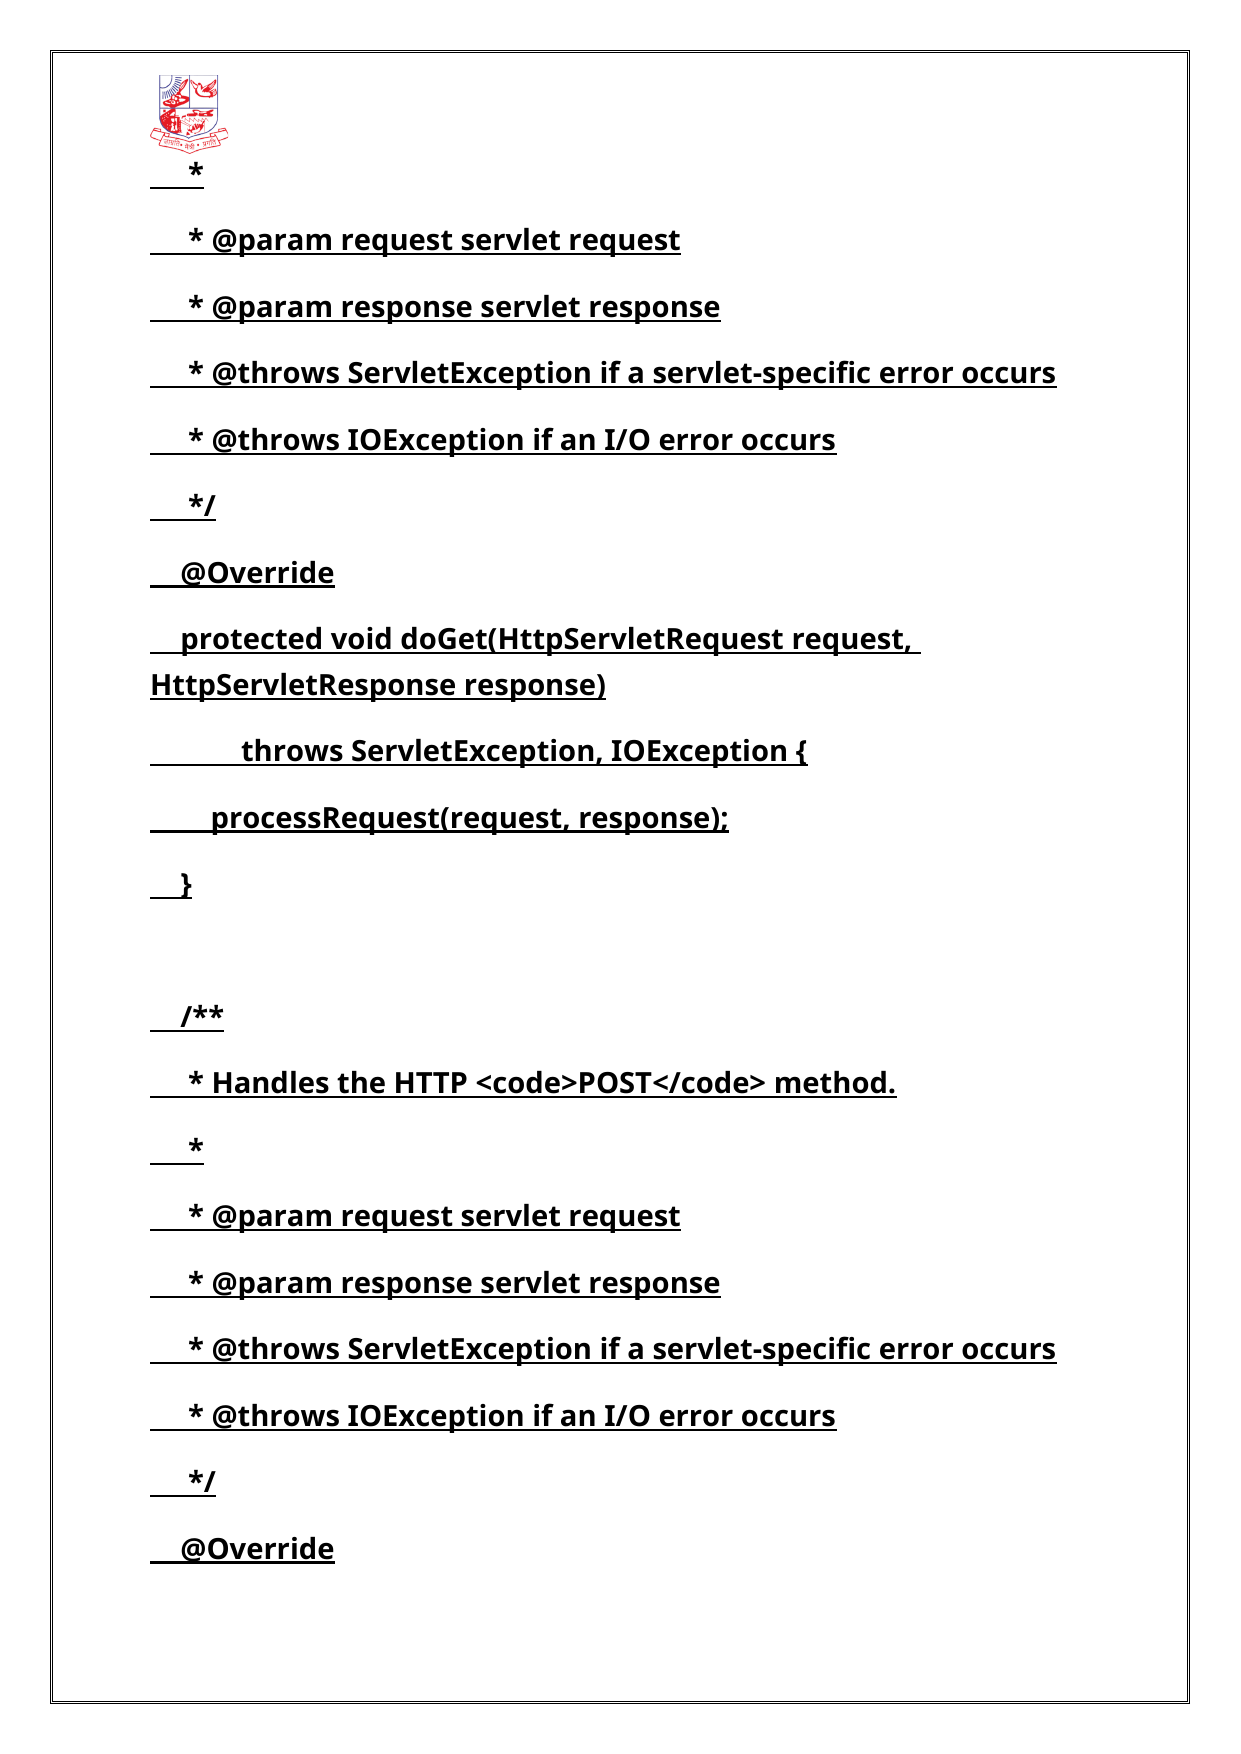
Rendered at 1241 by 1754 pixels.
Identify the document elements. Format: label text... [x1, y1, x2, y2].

text @Override [150, 1528, 1090, 1568]
text * [150, 1129, 1090, 1169]
text * @throws ServletException if a servlet-specific error occurs [150, 1328, 1090, 1368]
text */ [150, 485, 1090, 525]
text * @param response servlet response [150, 1262, 1090, 1302]
text * @throws IOException if an I/O error occurs [150, 419, 1090, 459]
text /** [150, 996, 1090, 1036]
text throws ServletException, IOException { [150, 730, 1090, 770]
text * @param request servlet request [150, 219, 1090, 259]
text */ [150, 1461, 1090, 1501]
text * @throws IOException if an I/O error occurs [150, 1395, 1090, 1435]
text * @param response servlet response [150, 286, 1090, 326]
text processRequest(request, response); [150, 797, 1090, 837]
picture [150, 75, 229, 154]
text @Override [150, 552, 1090, 592]
text protected void doGet(HttpServletRequest request, HttpServletResponse response) [150, 618, 1090, 704]
text * [150, 153, 1090, 193]
text * @param request servlet request [150, 1196, 1090, 1235]
text * @throws ServletException if a servlet-specific error occurs [150, 352, 1090, 392]
text * Handles the HTTP <code>POST</code> method. [150, 1063, 1090, 1102]
text } [150, 863, 1090, 903]
